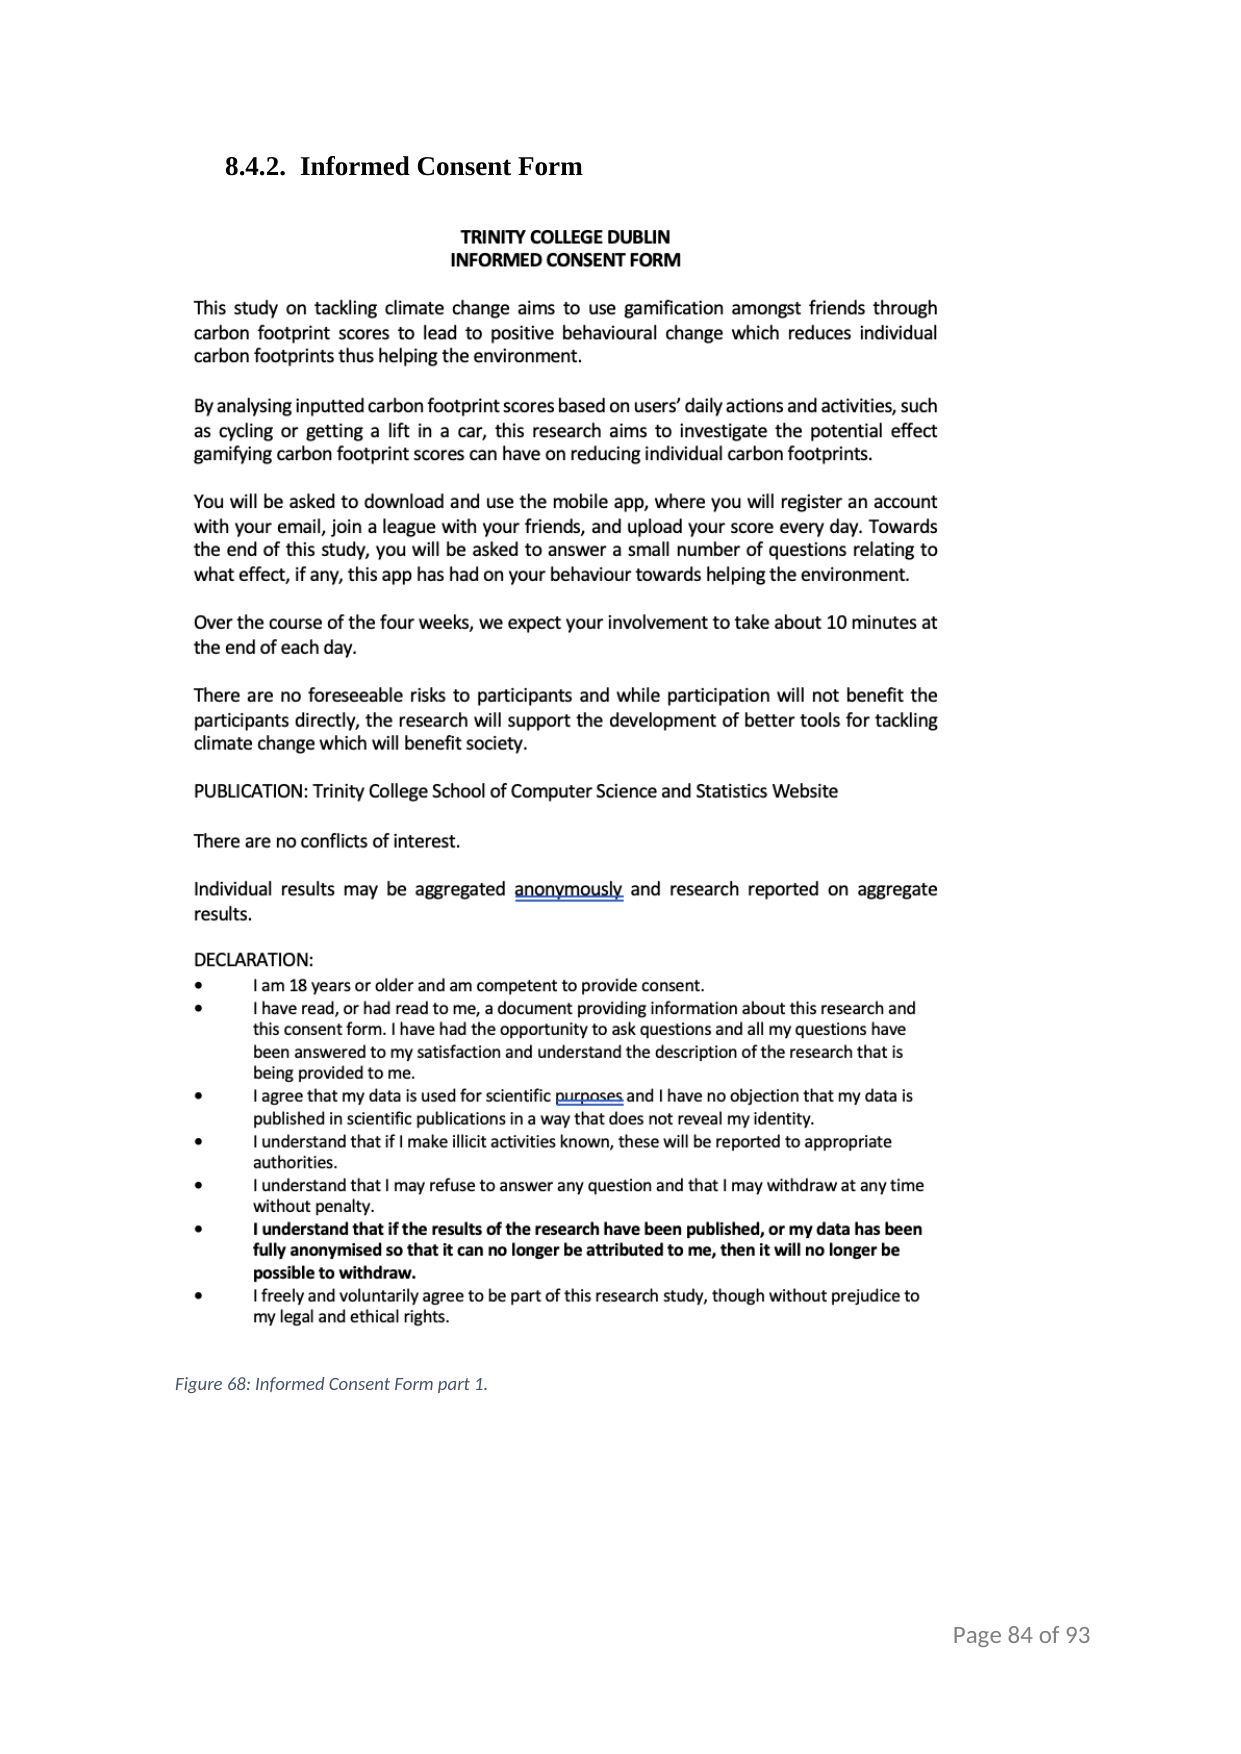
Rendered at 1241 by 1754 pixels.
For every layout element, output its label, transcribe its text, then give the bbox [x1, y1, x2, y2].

picture [175, 204, 958, 1361]
subtitle Informed Consent Form [209, 150, 1090, 181]
